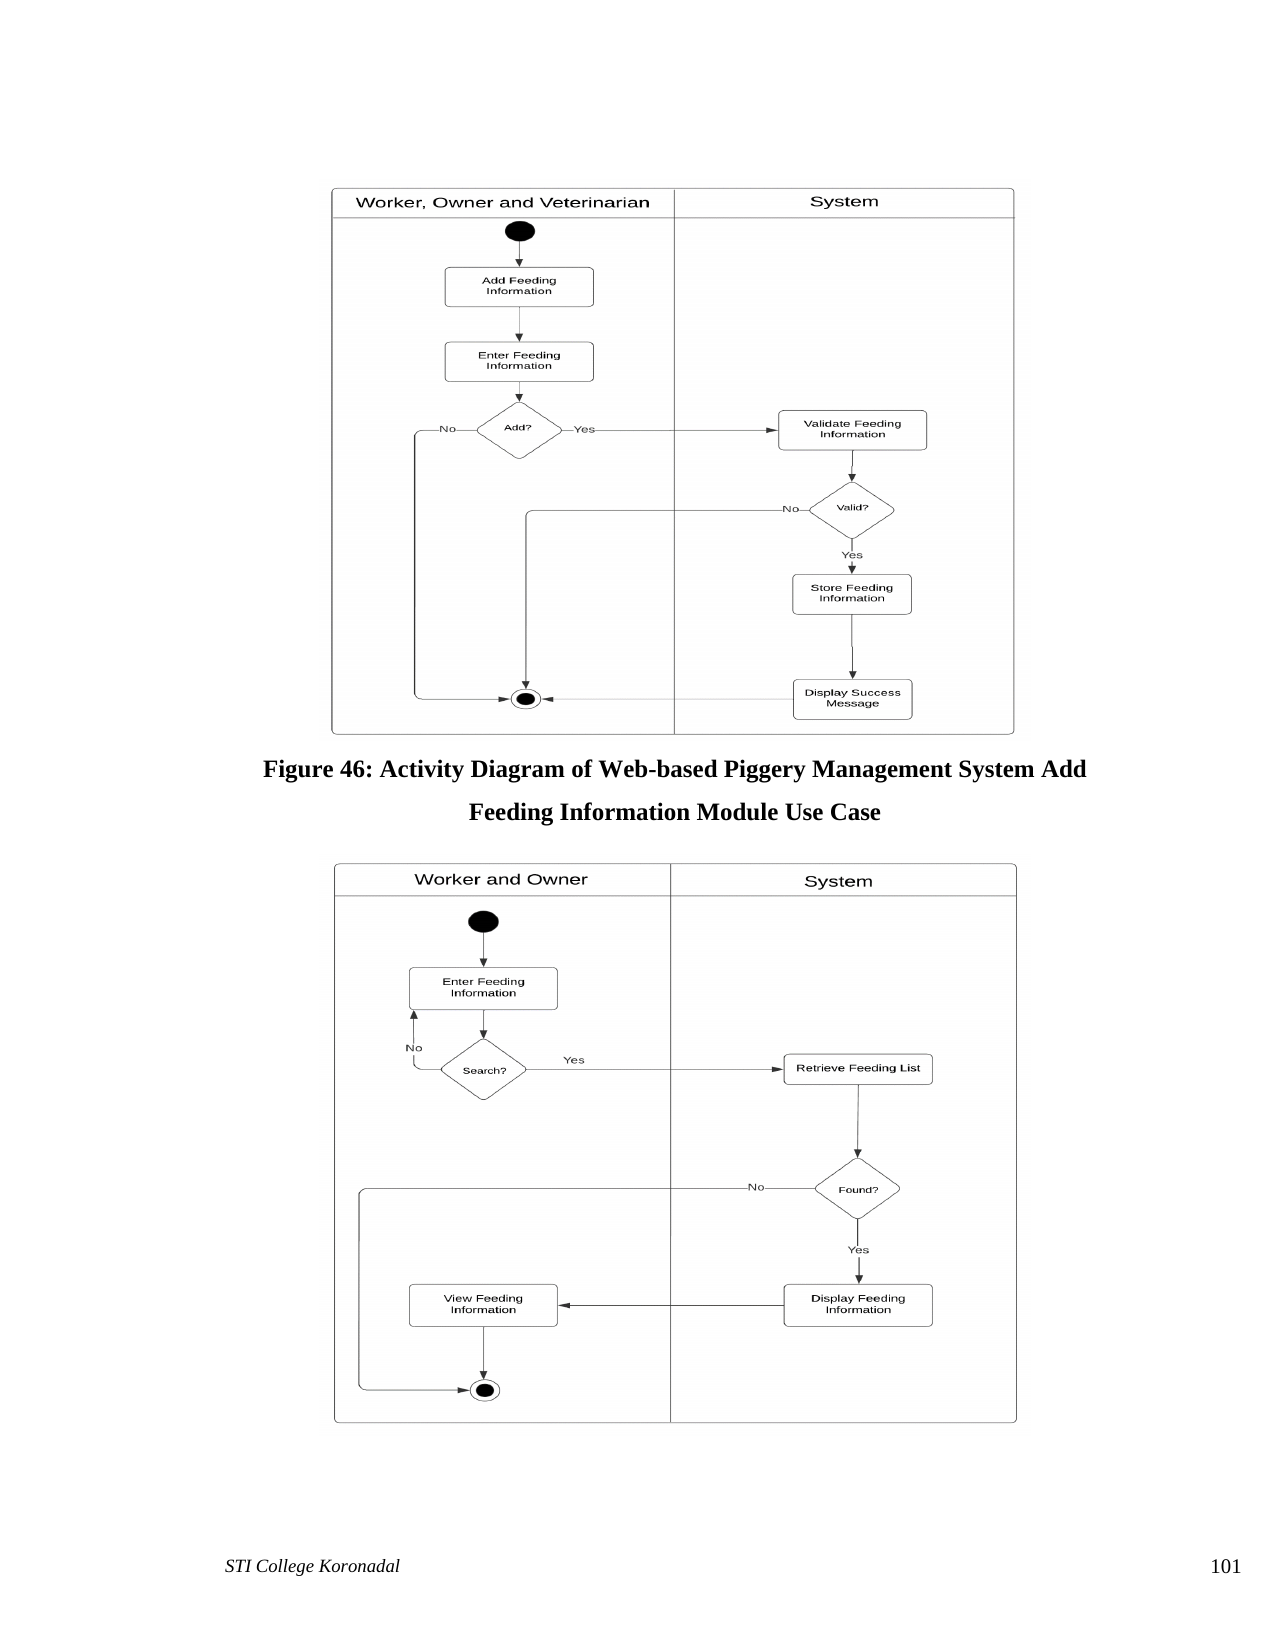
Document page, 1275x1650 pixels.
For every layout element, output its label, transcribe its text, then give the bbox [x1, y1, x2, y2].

text Figure 46: Activity Diagram of Web-based Piggery Management System Add Feeding Information Module Use Case [225, 754, 1125, 826]
picture [318, 178, 1032, 741]
picture [318, 854, 1032, 1436]
